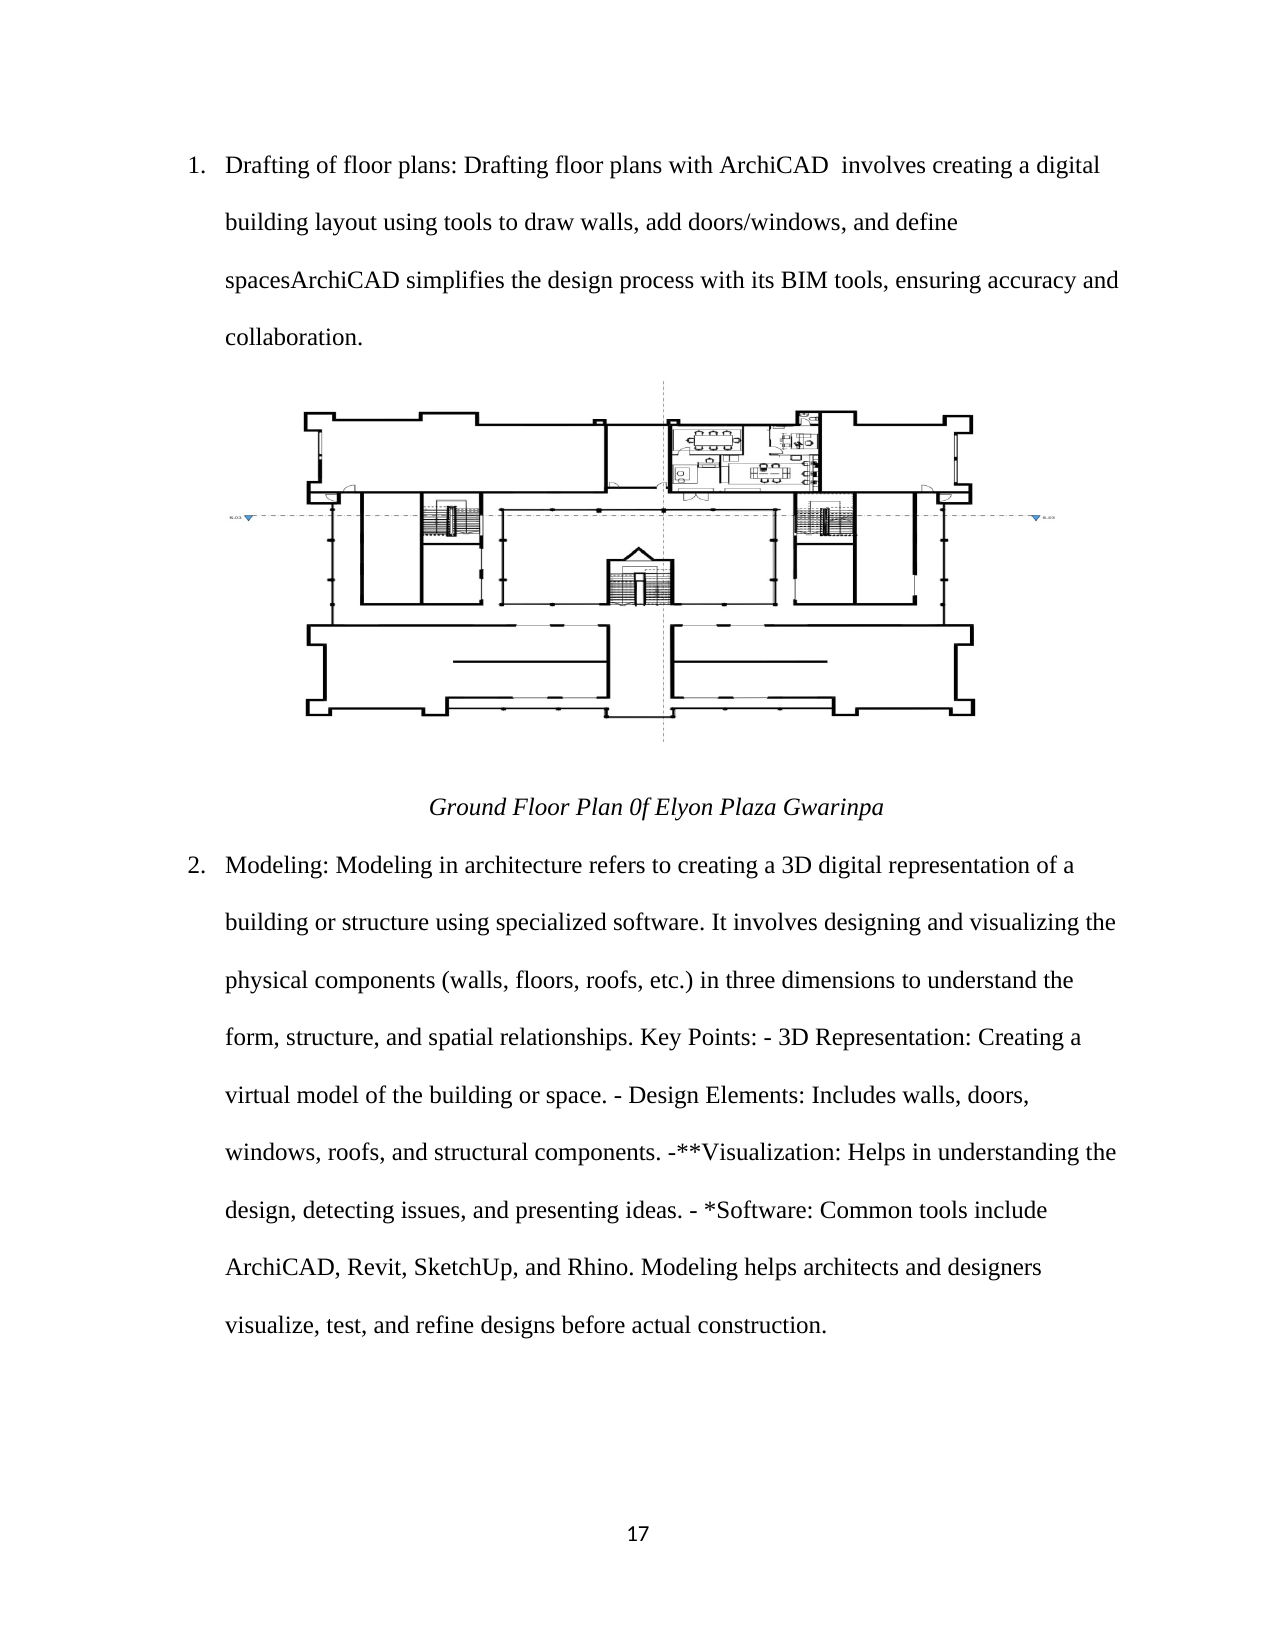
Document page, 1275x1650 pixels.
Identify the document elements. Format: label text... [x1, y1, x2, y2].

list Modeling: Modeling in architecture refers to creating a 3D digital representation of a building or structure using specialized software. It involves designing and visualizing the physical components (walls, floors, roofs, etc.) in three dimensions to understand the form, structure, and spatial relationships. Key Points: - 3D Representation: Creating a virtual model of the building or space. - Design Elements: Includes walls, doors, windows, roofs, and structural components. -**Visualization: Helps in understanding the design, detecting issues, and presenting ideas. - *Software: Common tools include ArchiCAD, Revit, SketchUp, and Rhino. Modeling helps architects and designers visualize, test, and refine designs before actual construction. [187, 850, 1125, 1338]
picture [225, 380, 1060, 765]
text Ground Floor Plan 0f Elyon Plaza Gwarinpa [187, 792, 1125, 821]
list Drafting of floor plans: Drafting floor plans with ArchiCAD involves creating a digital building layout using tools to draw walls, add doors/windows, and define spacesArchiCAD simplifies the design process with its BIM tools, ensuring accuracy and collaboration. [187, 150, 1125, 351]
